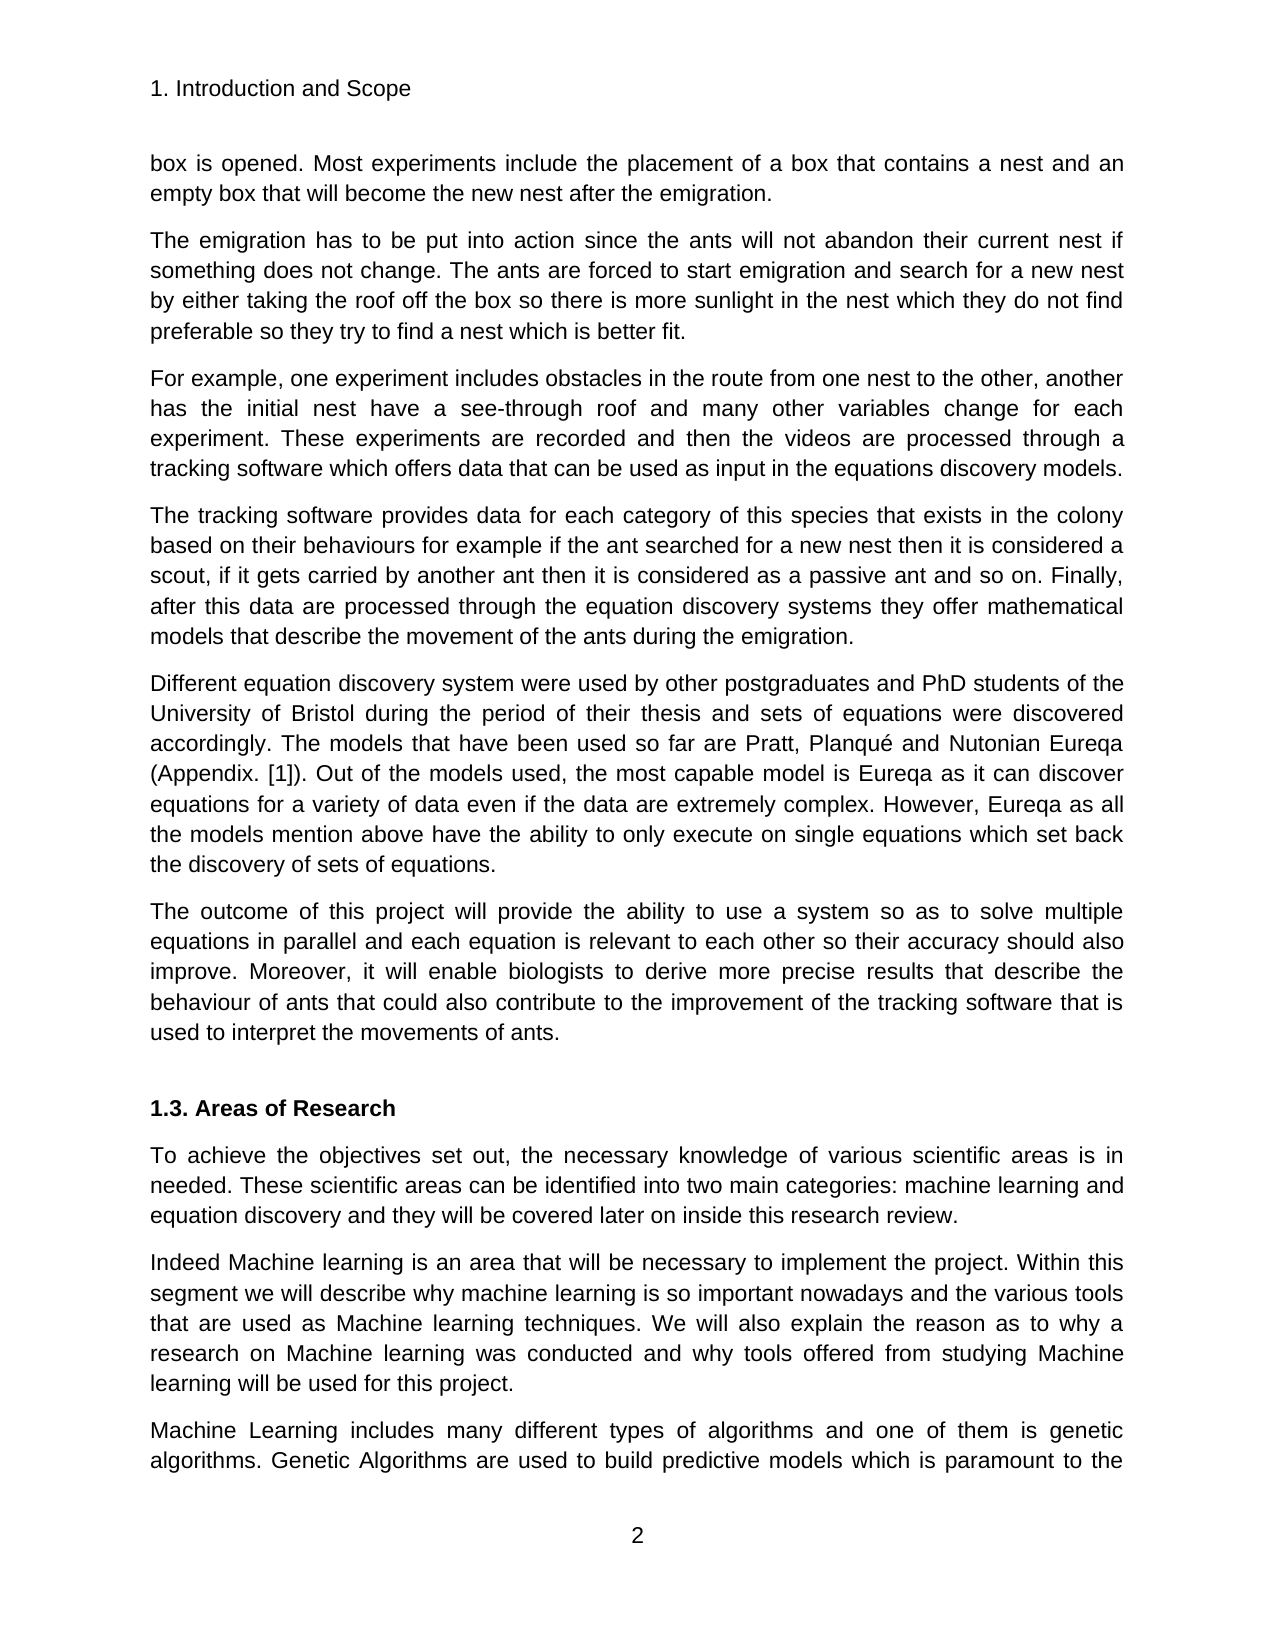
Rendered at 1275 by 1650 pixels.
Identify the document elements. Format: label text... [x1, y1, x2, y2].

text Indeed Machine learning is an area that will be necessary to implement the project. Within this segment we will describe why machine learning is so important nowadays and the various tools that are used as Machine learning techniques. We will also explain the reason as to why a research on Machine learning was conducted and why tools offered from studying Machine learning will be used for this project. [150, 1249, 1125, 1397]
text The tracking software provides data for each category of this species that exists in the colony based on their behaviours for example if the ant searched for a new nest then it is considered a scout, if it gets carried by another ant then it is considered as a passive ant and so on. Finally, after this data are processed through the equation discovery systems they offer mathematical models that describe the movement of the ants during the emigration. [150, 502, 1125, 649]
text For example, one experiment includes obstacles in the route from one nest to the other, another has the initial nest have a see-through roof and many other variables change for each experiment. These experiments are recorded and then the videos are processed through a tracking software which offers data that can be used as input in the equations discovery models. [150, 364, 1125, 482]
text The emigration has to be put into action since the ants will not abandon their current nest if something does not change. The ants are forced to start emigration and search for a new nest by either taking the roof off the box so there is more sunlight in the nest which they do not find preferable so they try to find a nest which is better fit. [150, 227, 1125, 344]
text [150, 1417, 1125, 1474]
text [150, 150, 1125, 207]
text Different equation discovery system were used by other postgraduates and PhD students of the University of Bristol during the period of their thesis and sets of equations were discovered accordingly. The models that have been used so far are Pratt, Planqué and Nutonian Eureqa (Appendix. [1]). Out of the models used, the most capable model is Eureqa as it can discover equations for a variety of data even if the data are extremely complex. However, Eureqa as all the models mention above have the ability to only execute on single equations which set back the discovery of sets of equations. [150, 670, 1125, 877]
text The outcome of this project will provide the ability to use a system so as to solve multiple equations in parallel and each equation is relevant to each other so their accuracy should also improve. Moreover, it will enable biologists to derive more precise results that describe the behaviour of ants that could also contribute to the improvement of the tracking software that is used to interpret the movements of ants. [150, 898, 1125, 1045]
text To achieve the objectives set out, the necessary knowledge of various scientific areas is in needed. These scientific areas can be identified into two main categories: machine learning and equation discovery and they will be covered later on inside this research review. [150, 1142, 1125, 1229]
text 1.3. Areas of Research [150, 1095, 1125, 1122]
